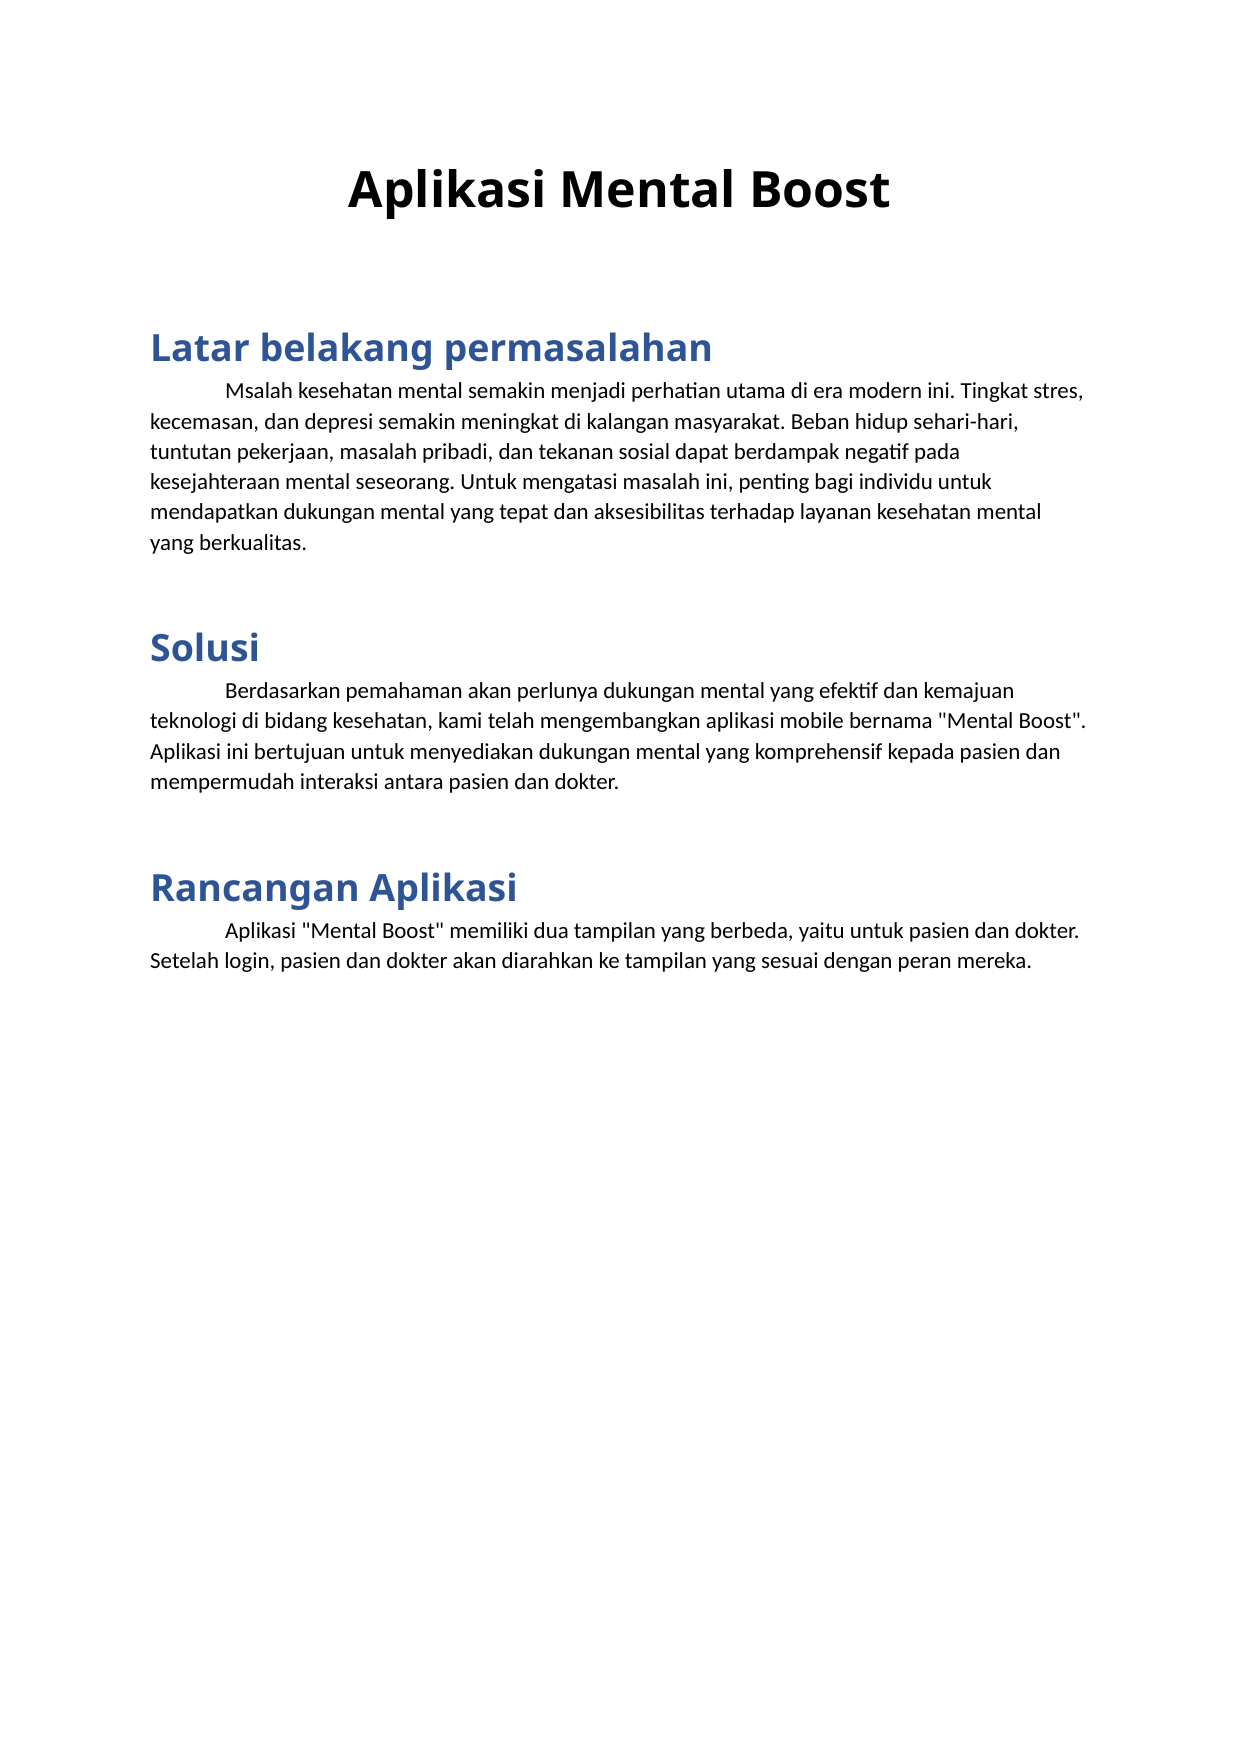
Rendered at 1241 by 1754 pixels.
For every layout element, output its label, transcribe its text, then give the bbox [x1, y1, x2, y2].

subtitle Rancangan Aplikasi [150, 861, 1090, 912]
text Berdasarkan pemahaman akan perlunya dukungan mental yang efektif dan kemajuan teknologi di bidang kesehatan, kami telah mengembangkan aplikasi mobile bernama "Mental Boost". Aplikasi ini bertujuan untuk menyediakan dukungan mental yang komprehensif kepada pasien dan mempermudah interaksi antara pasien dan dokter. [150, 676, 1090, 795]
subtitle Solusi [150, 621, 1090, 672]
subtitle Aplikasi Mental Boost [150, 154, 1090, 222]
text Aplikasi "Mental Boost" memiliki dua tampilan yang berbeda, yaitu untuk pasien dan dokter. Setelah login, pasien dan dokter akan diarahkan ke tampilan yang sesuai dengan peran mereka. [150, 916, 1090, 974]
subtitle Latar belakang permasalahan [150, 321, 1090, 372]
text Msalah kesehatan mental semakin menjadi perhatian utama di era modern ini. Tingkat stres, kecemasan, dan depresi semakin meningkat di kalangan masyarakat. Beban hidup sehari-hari, tuntutan pekerjaan, masalah pribadi, dan tekanan sosial dapat berdampak negatif pada kesejahteraan mental seseorang. Untuk mengatasi masalah ini, penting bagi individu untuk mendapatkan dukungan mental yang tepat dan aksesibilitas terhadap layanan kesehatan mental yang berkualitas. [150, 377, 1090, 556]
